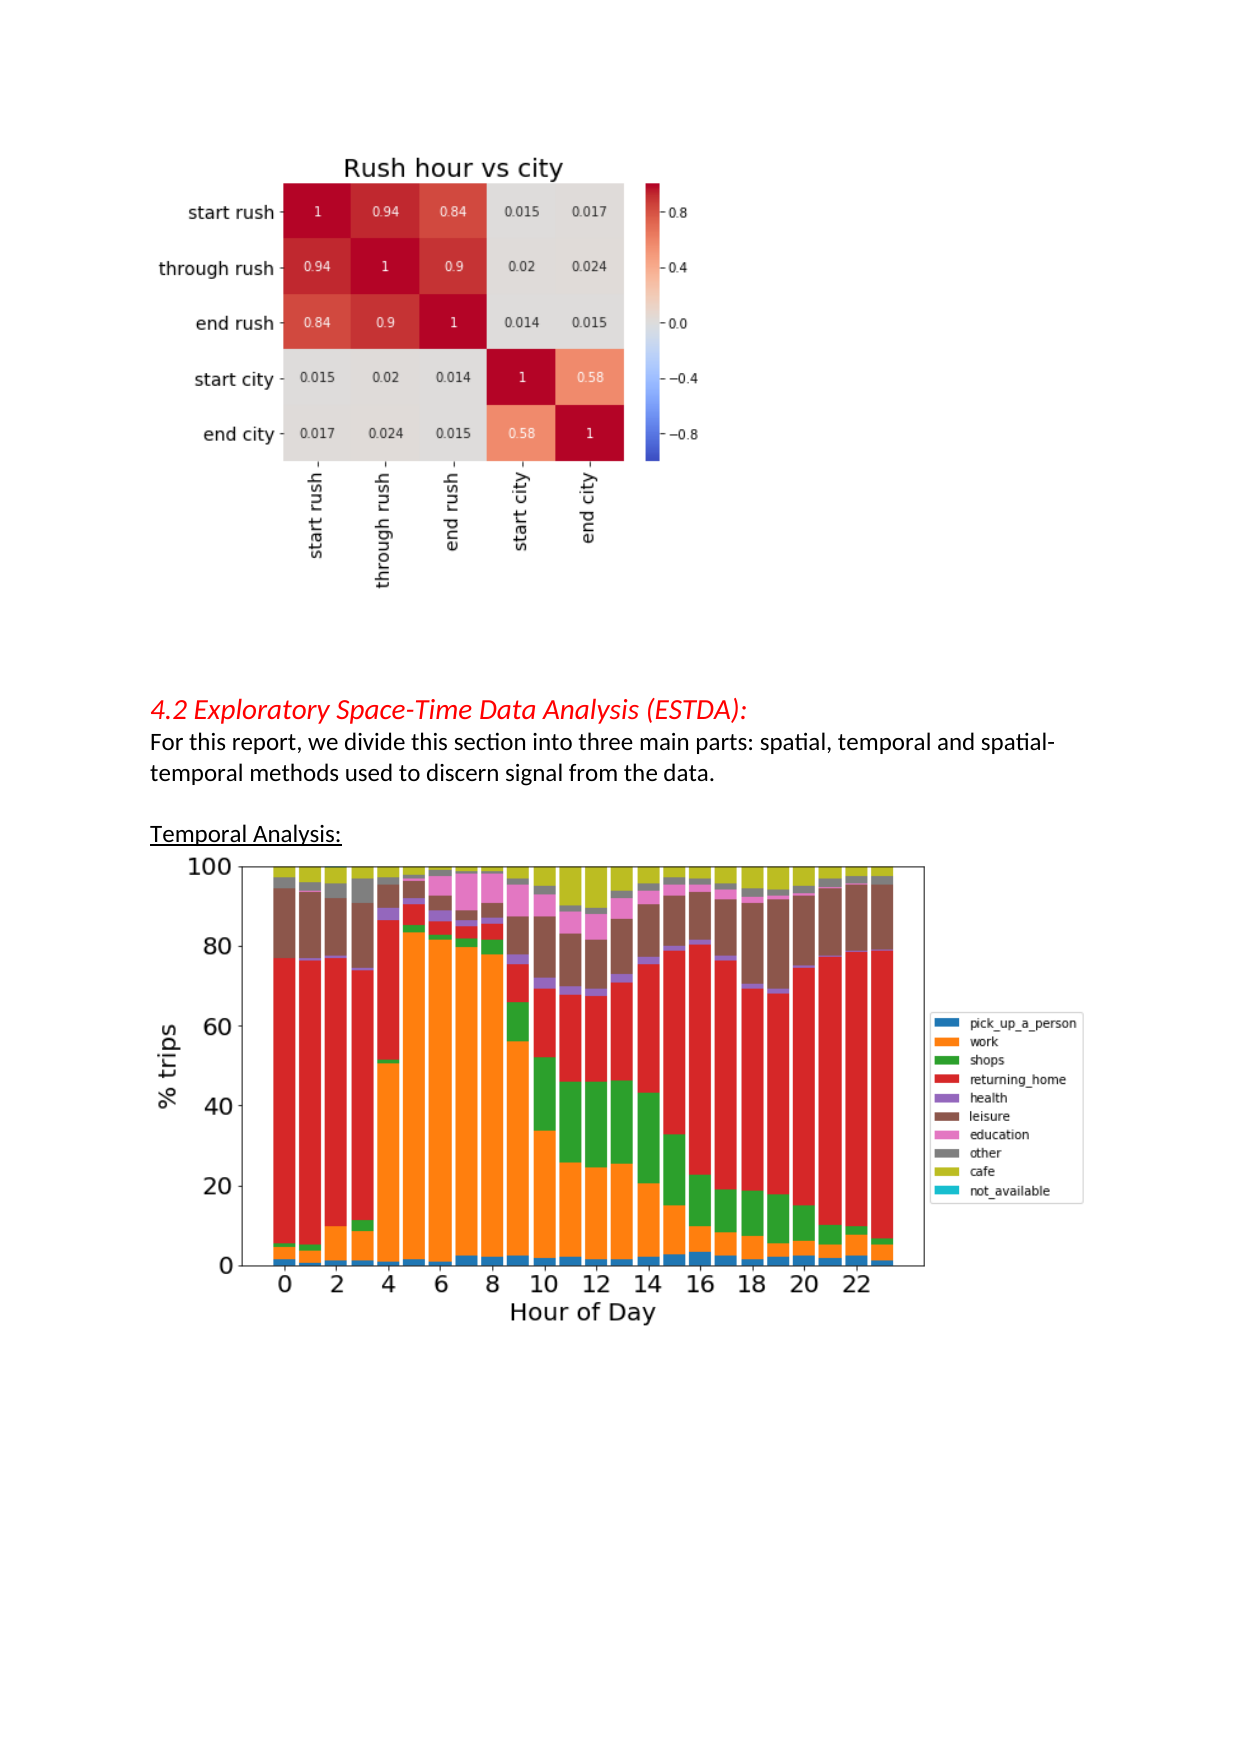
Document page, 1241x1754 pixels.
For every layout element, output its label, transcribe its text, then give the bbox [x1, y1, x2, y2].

picture [150, 848, 1090, 1334]
text 4.2 Exploratory Space-Time Data Analysis (ESTDA): [150, 691, 1090, 726]
picture [150, 150, 708, 595]
text For this report, we divide this section into three main parts: spatial, temporal and spatial-temporal methods used to discern signal from the data. [150, 726, 1090, 787]
text Temporal Analysis: [150, 818, 1090, 848]
